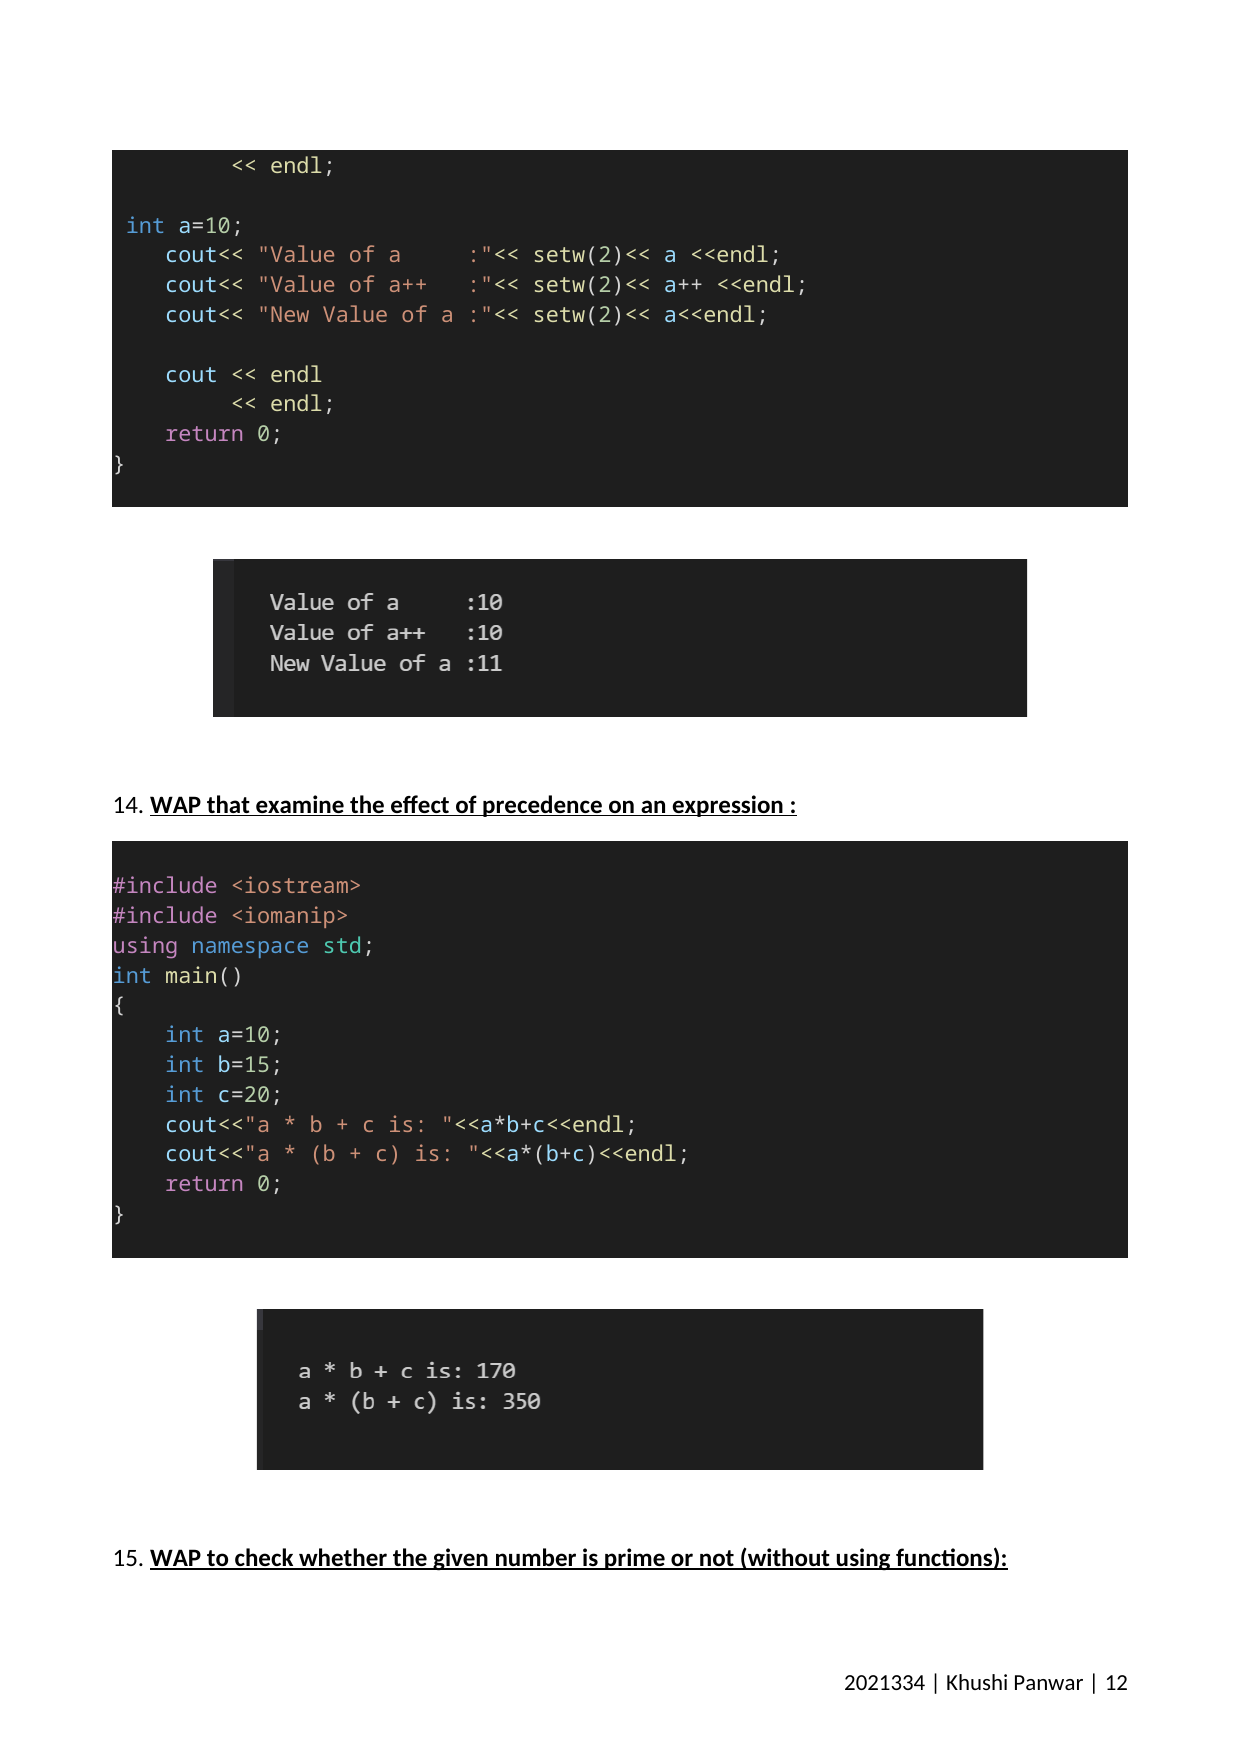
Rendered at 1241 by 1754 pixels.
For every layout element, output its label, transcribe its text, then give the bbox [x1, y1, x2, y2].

text cout<<"a * (b + c) is: "<<a*(b+c)<<endl; [112, 1138, 1128, 1168]
text int main() [112, 960, 1128, 989]
text << endl; [112, 150, 1128, 180]
text int a=10; [112, 1019, 1128, 1049]
text } [112, 1198, 1128, 1228]
text using namespace std; [112, 930, 1128, 960]
text return 0; [112, 1168, 1128, 1198]
text #include <iostream> [112, 870, 1128, 900]
text cout<< "Value of a++ :"<< setw(2)<< a++ <<endl; [112, 269, 1128, 299]
text #include <iomanip> [112, 900, 1128, 930]
list WAP that examine the effect of precedence on an expression : [112, 789, 1128, 819]
text << endl; [112, 388, 1128, 418]
picture [213, 559, 1028, 717]
text { [112, 989, 1128, 1019]
text cout<< "New Value of a :"<< setw(2)<< a<<endl; [112, 299, 1128, 329]
text cout << endl [112, 358, 1128, 388]
list WAP to check whether the given number is prime or not (without using functions): [112, 1542, 1128, 1573]
picture [256, 1309, 984, 1470]
text cout<<"a * b + c is: "<<a*b+c<<endl; [112, 1109, 1128, 1138]
text return 0; [112, 418, 1128, 448]
text cout<< "Value of a :"<< setw(2)<< a <<endl; [112, 239, 1128, 269]
text int b=15; [112, 1049, 1128, 1079]
text int c=20; [112, 1079, 1128, 1109]
text int a=10; [112, 209, 1128, 239]
text } [112, 448, 1128, 478]
